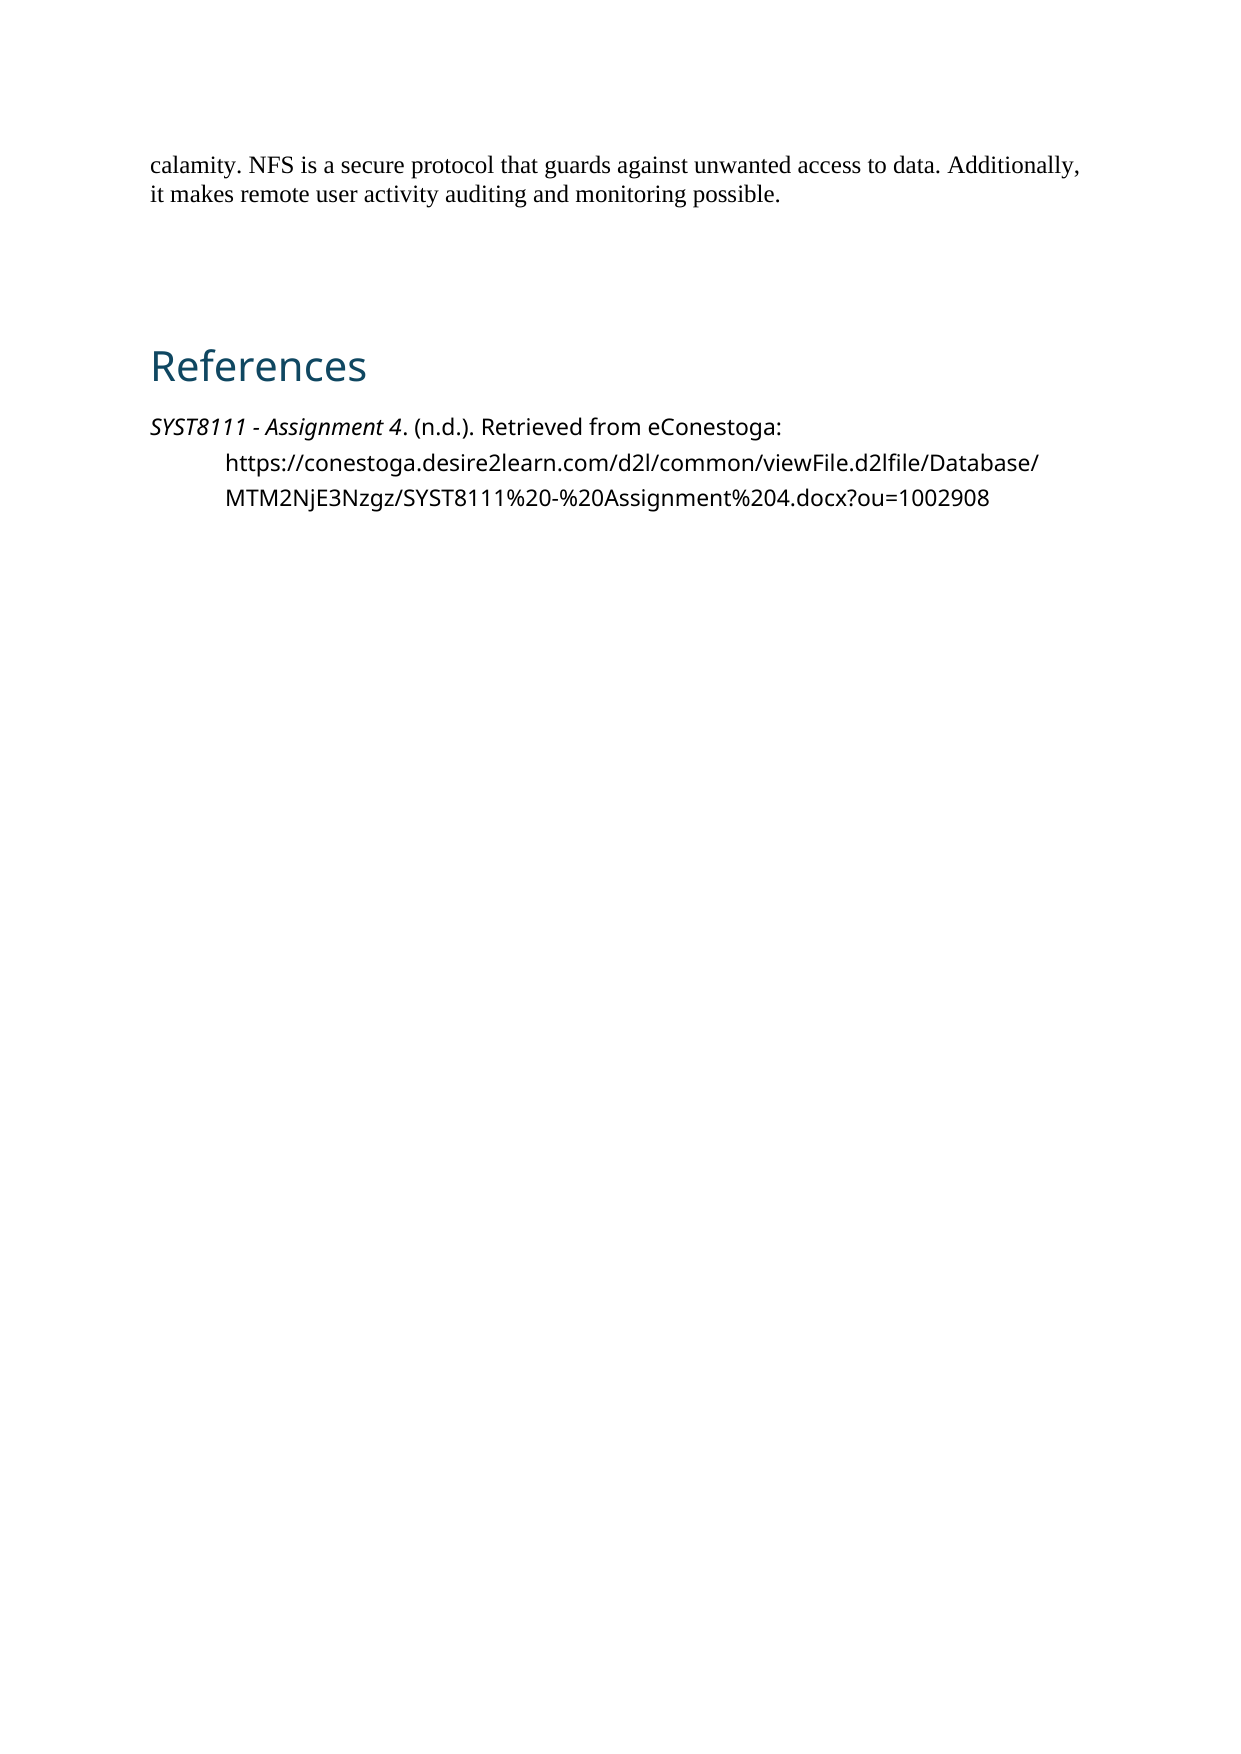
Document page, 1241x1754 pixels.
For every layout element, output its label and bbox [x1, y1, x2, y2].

text [150, 150, 1090, 207]
